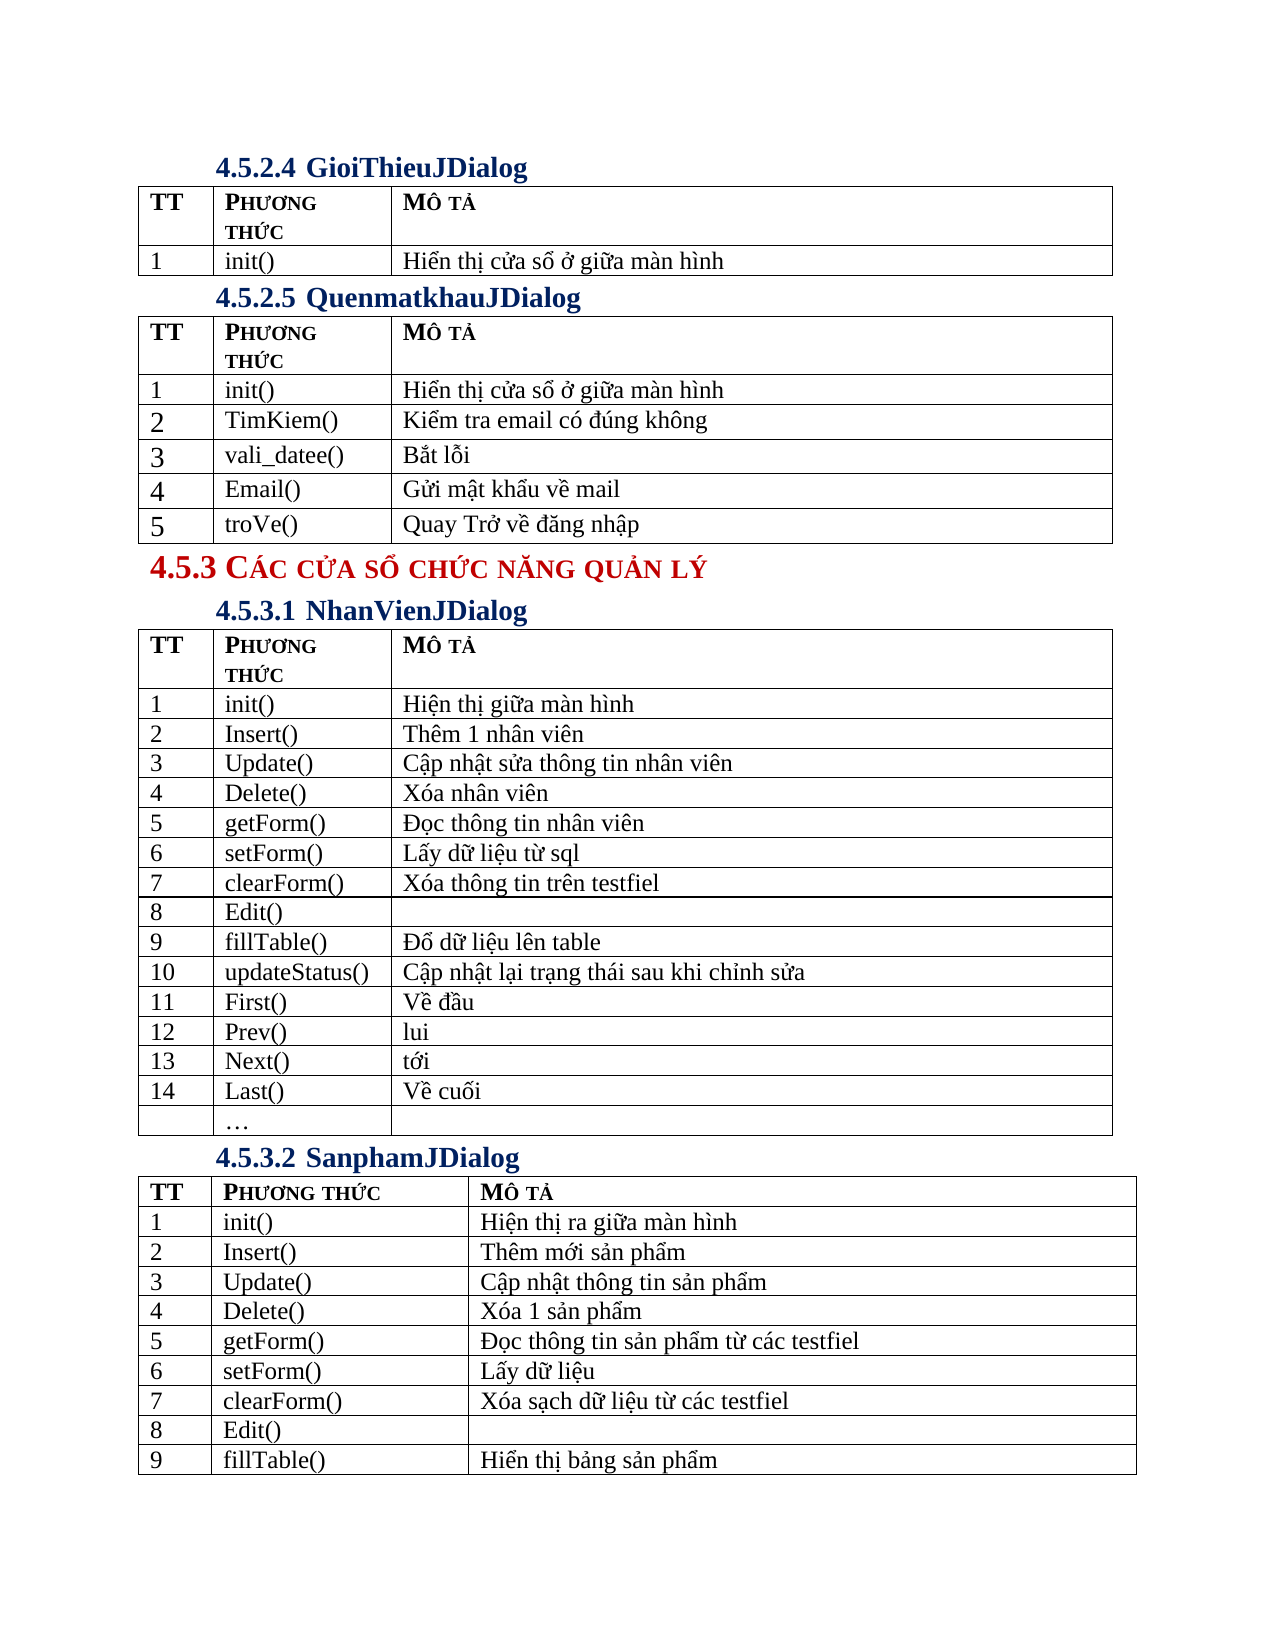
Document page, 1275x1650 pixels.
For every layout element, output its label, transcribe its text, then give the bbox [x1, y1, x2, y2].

table_cell 1 [139, 1207, 211, 1236]
table_cell Hiện thị giữa màn hình [392, 689, 1112, 718]
table_cell 5 [139, 509, 213, 542]
table_cell clearForm() [212, 1386, 468, 1414]
subtitle QuenmatkhauJDialog [216, 280, 1125, 313]
table_cell 6 [139, 1356, 211, 1385]
table_cell Đọc thông tin nhân viên [392, 808, 1112, 837]
table_cell fillTable() [214, 927, 391, 956]
table_header TT [139, 630, 213, 688]
table_cell Cập nhật thông tin sản phẩm [469, 1267, 1136, 1295]
table_cell Về cuối [392, 1076, 1112, 1105]
table_header Phương thức [214, 187, 391, 245]
table_cell getForm() [214, 808, 391, 837]
table_cell Insert() [214, 719, 391, 747]
table_cell tới [392, 1046, 1112, 1075]
table_cell Kiểm tra email có đúng không [392, 405, 1112, 439]
table_cell Đọc thông tin sản phẩm từ các testfiel [469, 1326, 1136, 1355]
table_cell 2 [139, 405, 213, 439]
table_cell [392, 1106, 1112, 1135]
table_cell Delete() [212, 1296, 468, 1325]
table_cell clearForm() [214, 868, 391, 896]
table_header Mô tả [392, 317, 1112, 374]
table_cell Next() [214, 1046, 391, 1075]
table_cell Email() [214, 474, 391, 508]
table_cell Xóa 1 sản phẩm [469, 1296, 1136, 1325]
table_cell Hiện thị ra giữa màn hình [469, 1207, 1136, 1236]
table_cell TimKiem() [214, 405, 391, 439]
table_cell 2 [139, 719, 213, 747]
table_cell Last() [214, 1076, 391, 1105]
table_header Phương thức [212, 1177, 468, 1206]
table_cell Quay Trở về đăng nhập [392, 509, 1112, 542]
table_cell First() [214, 987, 391, 1016]
subtitle NhanVienJDialog [216, 593, 1125, 627]
table_cell 14 [139, 1076, 213, 1105]
table_cell Cập nhật lại trạng thái sau khi chỉnh sửa [392, 957, 1112, 986]
table_cell 9 [139, 927, 213, 956]
table_cell 8 [139, 1416, 211, 1444]
table_cell fillTable() [212, 1445, 468, 1474]
table_cell [392, 898, 1112, 926]
table_header TT [139, 317, 213, 374]
table_cell … [214, 1106, 391, 1135]
table_cell Lấy dữ liệu từ sql [392, 838, 1112, 867]
table_cell 8 [139, 898, 213, 926]
table_cell 13 [139, 1046, 213, 1075]
table_cell 3 [139, 1267, 211, 1295]
table_header Phương thức [214, 317, 391, 374]
table_cell 11 [139, 987, 213, 1016]
table_cell troVe() [214, 509, 391, 542]
table_cell setForm() [212, 1356, 468, 1385]
table_cell Về đầu [392, 987, 1112, 1016]
table_cell Xóa nhân viên [392, 778, 1112, 807]
subtitle Các cửa sổ chức năng quản lý [150, 548, 1125, 586]
table_cell 1 [139, 689, 213, 718]
table_cell [139, 1106, 213, 1135]
table_cell 3 [139, 749, 213, 777]
table_cell Lấy dữ liệu [469, 1356, 1136, 1385]
table_cell 1 [139, 246, 213, 274]
table_cell 7 [139, 868, 213, 896]
table_header TT [139, 187, 213, 245]
table_cell 3 [139, 440, 213, 473]
table_cell init() [212, 1207, 468, 1236]
table_header Phương thức [214, 630, 391, 688]
table_cell Prev() [214, 1017, 391, 1045]
table_cell vali_datee() [214, 440, 391, 473]
table_cell Insert() [212, 1237, 468, 1266]
table_cell Hiển thị cửa sổ ở giữa màn hình [392, 246, 1112, 274]
table_header Mô tả [392, 187, 1112, 245]
table_cell 12 [139, 1017, 213, 1045]
table_cell init() [214, 246, 391, 274]
table_cell 1 [139, 375, 213, 404]
table_header Mô tả [469, 1177, 1136, 1206]
table_cell Delete() [214, 778, 391, 807]
table_cell 10 [139, 957, 213, 986]
table_cell 2 [139, 1237, 211, 1266]
table_cell init() [214, 689, 391, 718]
table_cell 5 [139, 1326, 211, 1355]
table_cell Gửi mật khẩu về mail [392, 474, 1112, 508]
table_cell Cập nhật sửa thông tin nhân viên [392, 749, 1112, 777]
table_cell updateStatus() [214, 957, 391, 986]
table_cell setForm() [214, 838, 391, 867]
table_cell init() [214, 375, 391, 404]
table_cell Edit() [212, 1416, 468, 1444]
table_cell Thêm 1 nhân viên [392, 719, 1112, 747]
table_cell Xóa sạch dữ liệu từ các testfiel [469, 1386, 1136, 1414]
table_cell 4 [139, 1296, 211, 1325]
table_cell Đổ dữ liệu lên table [392, 927, 1112, 956]
table_cell 4 [139, 778, 213, 807]
table_cell 4 [139, 474, 213, 508]
table_cell lui [392, 1017, 1112, 1045]
table_cell Xóa thông tin trên testfiel [392, 868, 1112, 896]
table_header TT [139, 1177, 211, 1206]
table_cell Bắt lỗi [392, 440, 1112, 473]
table_cell Update() [212, 1267, 468, 1295]
table_cell [469, 1416, 1136, 1444]
table_cell 5 [139, 808, 213, 837]
table_cell 7 [139, 1386, 211, 1414]
subtitle GioiThieuJDialog [216, 150, 1125, 183]
table_cell Thêm mới sản phẩm [469, 1237, 1136, 1266]
table_cell Hiển thị bảng sản phẩm [469, 1445, 1136, 1474]
table_cell 6 [139, 838, 213, 867]
table_cell Edit() [214, 898, 391, 926]
subtitle SanphamJDialog [216, 1140, 1125, 1173]
table_cell getForm() [212, 1326, 468, 1355]
table_cell Hiển thị cửa sổ ở giữa màn hình [392, 375, 1112, 404]
table_cell Update() [214, 749, 391, 777]
table_cell 9 [139, 1445, 211, 1474]
table_header Mô tả [392, 630, 1112, 688]
